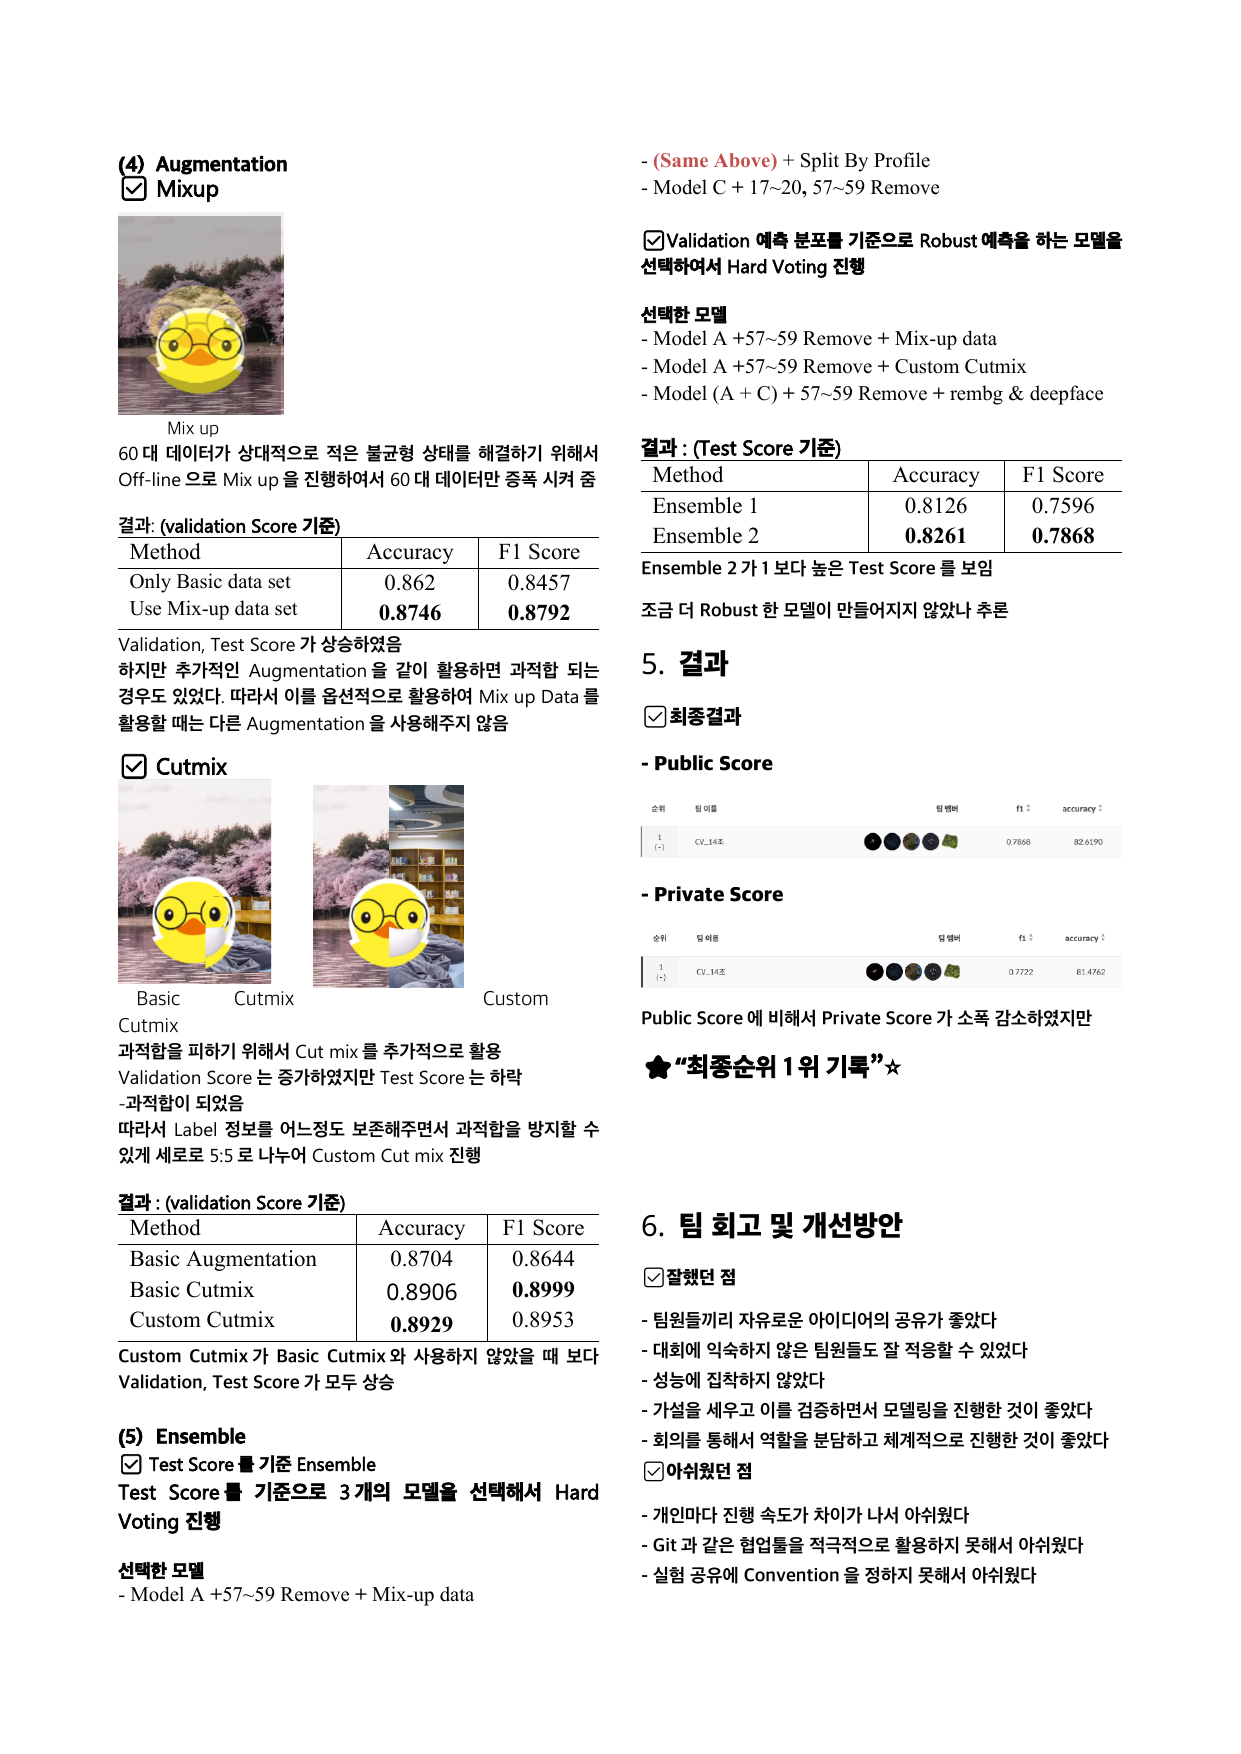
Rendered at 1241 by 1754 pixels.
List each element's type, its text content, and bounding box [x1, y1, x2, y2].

text - 회의를 통해서 역할을 분담하고 체계적으로 진행한 것이 좋았다 [641, 1426, 1122, 1452]
text ✅아쉬웠던 점 [641, 1456, 1122, 1484]
list Ensemble [118, 1420, 599, 1449]
text 과적합을 피하기 위해서 Cut mix를 추가적으로 활용 [118, 1036, 599, 1063]
text Ensemble 2가 1 보다 높은 Test Score를 보임 [641, 553, 1122, 579]
text 결과: (validation Score 기준) [118, 511, 599, 537]
table_cell 0.8457 0.8792 [479, 569, 599, 629]
text - Private Score [641, 878, 1122, 909]
text Validation, Test Score가 상승하였음 [118, 630, 599, 656]
table_cell Basic Augmentation Basic Cutmix Custom Cutmix [118, 1245, 356, 1341]
text - (Same Above) + Split By Profile [641, 148, 1122, 172]
text -과적합이 되었음 [118, 1089, 599, 1115]
text - Git과 같은 협업툴을 적극적으로 활용하지 못해서 아쉬웠다 [641, 1531, 1122, 1557]
table_header Method [641, 461, 868, 491]
text - Model A +57~59 Remove + Mix-up data [641, 326, 1122, 350]
text - Model A +57~59 Remove + Custom Cutmix [641, 353, 1122, 378]
table_cell 0.8704 0.8906 0.8929 [357, 1245, 487, 1341]
text Test Score를 기준으로 3개의 모델을 선택해서 Hard Voting 진행 [118, 1475, 599, 1533]
text - 대회에 익숙하지 않은 팀원들도 잘 적응할 수 있었다 [641, 1336, 1122, 1362]
table_header Accuracy [357, 1215, 487, 1244]
text ✅ Cutmix [145, 754, 599, 779]
text 60대 데이터가 상대적으로 적은 불균형 상태를 해결하기 위해서 Off-line으로 Mix up을 진행하여서 60대 데이터만 증폭 시켜 줌 [118, 438, 599, 491]
text ✅잘했던 점 [641, 1261, 1122, 1289]
table_cell 0.862 0.8746 [342, 569, 478, 629]
text 따라서 Label 정보를 어느정도 보존해주면서 과적합을 방지할 수 있게 세로로 5:5로 나누어 Custom Cut mix 진행 [118, 1115, 599, 1167]
text Mix up [118, 409, 599, 438]
table_cell Only Basic data set Use Mix-up data set [118, 569, 341, 629]
table_cell Ensemble 1 Ensemble 2 [641, 492, 868, 552]
text ✅ Test Score를 기준 Ensemble [118, 1449, 599, 1475]
text - 개인마다 진행 속도가 차이가 나서 아쉬웠다 [641, 1501, 1122, 1527]
text - Model A +57~59 Remove + Mix-up data [118, 1582, 599, 1606]
text - 실험 공유에 Convention을 정하지 못해서 아쉬웠다 [641, 1561, 1122, 1587]
table_header F1 Score [488, 1215, 599, 1244]
text 선택한 모델 [118, 1556, 599, 1582]
picture [118, 779, 272, 984]
text ⭐“최종순위 1위 기록”⭐ [641, 1047, 1122, 1082]
list Augmentation [118, 148, 599, 177]
text 조금 더 Robust한 모델이 만들어지지 않았나 추론 [641, 596, 1122, 622]
text 결과 : (validation Score 기준) [118, 1187, 599, 1213]
text ✅Validation 예측 분포를 기준으로 Robust예측을 하는 모델을 선택하여서 Hard Voting 진행 [641, 225, 1122, 277]
table_cell 0.8644 0.8999 0.8953 [488, 1245, 599, 1341]
text - Model (A + C) + 57~59 Remove + rembg & deepface [641, 381, 1122, 405]
picture [640, 794, 1122, 861]
text ✅최종결과 [641, 699, 1122, 730]
text - Public Score [641, 747, 1122, 778]
table_header Accuracy [869, 461, 1004, 491]
table_header F1 Score [1005, 461, 1122, 491]
table_header Method [118, 538, 341, 568]
text 선택한 모델 [641, 300, 1122, 326]
table_header F1 Score [479, 538, 599, 568]
table_cell 0.8126 0.8261 [869, 492, 1004, 552]
picture [313, 785, 464, 988]
text Validation Score는 증가하였지만 Test Score는 하락 [118, 1063, 599, 1089]
text Custom Cutmix가 Basic Cutmix와 사용하지 않았을 때 보다 Validation, Test Score가 모두 상승 [118, 1342, 599, 1394]
text Public Score에 비해서 Private Score가 소폭 감소하였지만 [641, 1004, 1122, 1030]
text 결과 : (Test Score 기준) [641, 431, 1122, 460]
list 결과 [641, 639, 1122, 682]
table_cell 0.7596 0.7868 [1005, 492, 1122, 552]
picture [118, 212, 284, 415]
text - Model C + 17~20, 57~59 Remove [641, 175, 1122, 199]
text 하지만 추가적인 Augmentation을 같이 활용하면 과적합 되는 경우도 있었다. 따라서 이를 옵션적으로 활용하여 Mix up Data를 활용할 때는 다른 Augmentation을 사용해주지 않음 [118, 656, 599, 734]
text Basic Cutmix Custom Cutmix [118, 983, 599, 1036]
text ✅ Mixup [145, 177, 599, 201]
text - 성능에 집착하지 않았다 [641, 1366, 1122, 1392]
list 팀 회고 및 개선방안 [641, 1201, 1122, 1245]
text - 팀원들끼리 자유로운 아이디어의 공유가 좋았다 [641, 1306, 1122, 1332]
text - 가설을 세우고 이를 검증하면서 모델링을 진행한 것이 좋았다 [641, 1396, 1122, 1422]
picture [640, 925, 1122, 988]
table_header Method [118, 1215, 356, 1244]
table_header Accuracy [342, 538, 478, 568]
